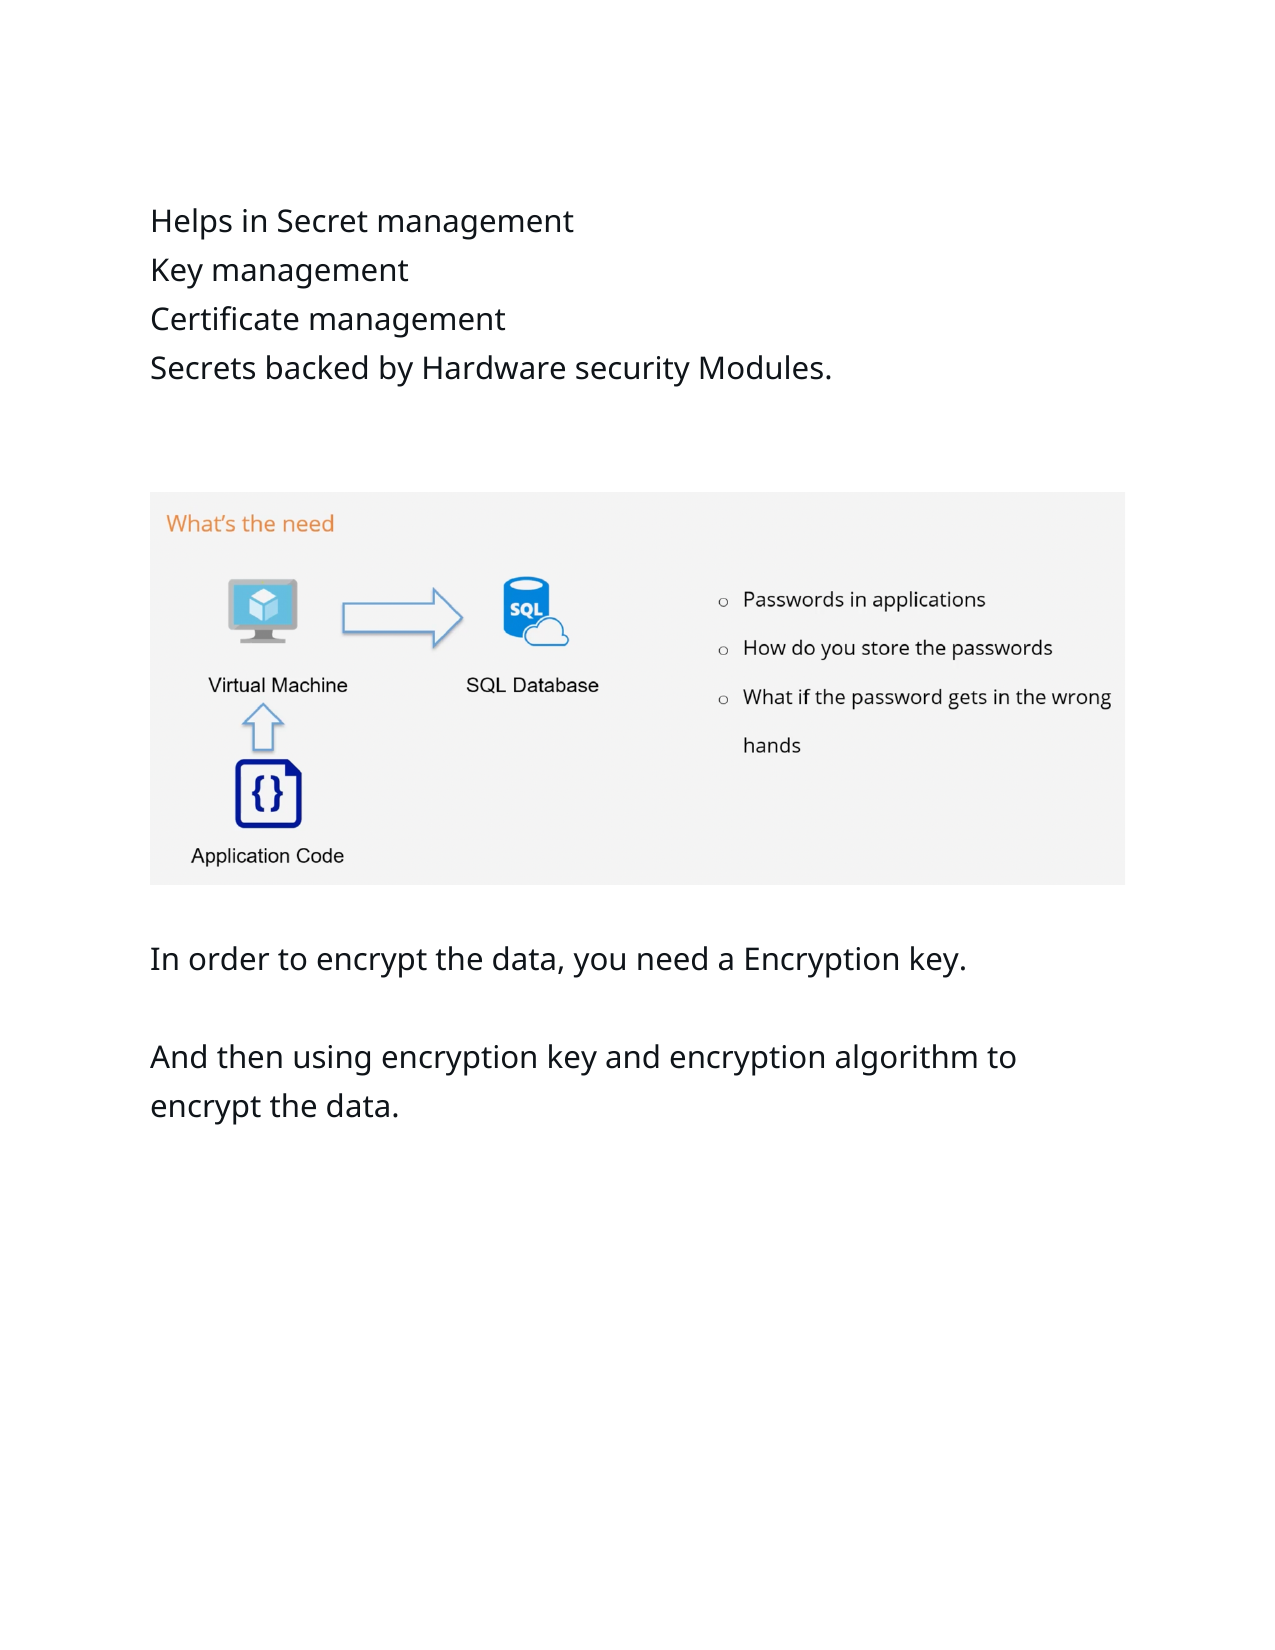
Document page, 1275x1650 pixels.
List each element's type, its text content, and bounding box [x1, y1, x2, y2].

text Key management [150, 248, 1125, 291]
text Certificate management [150, 297, 1125, 339]
picture [150, 492, 1125, 885]
text And then using encryption key and encryption algorithm to encrypt the data. [150, 1035, 1125, 1127]
text In order to encrypt the data, you need a Encryption key. [150, 937, 1125, 980]
text Helps in Secret management [150, 199, 1125, 242]
text Secrets backed by Hardware security Modules. [150, 346, 1125, 388]
